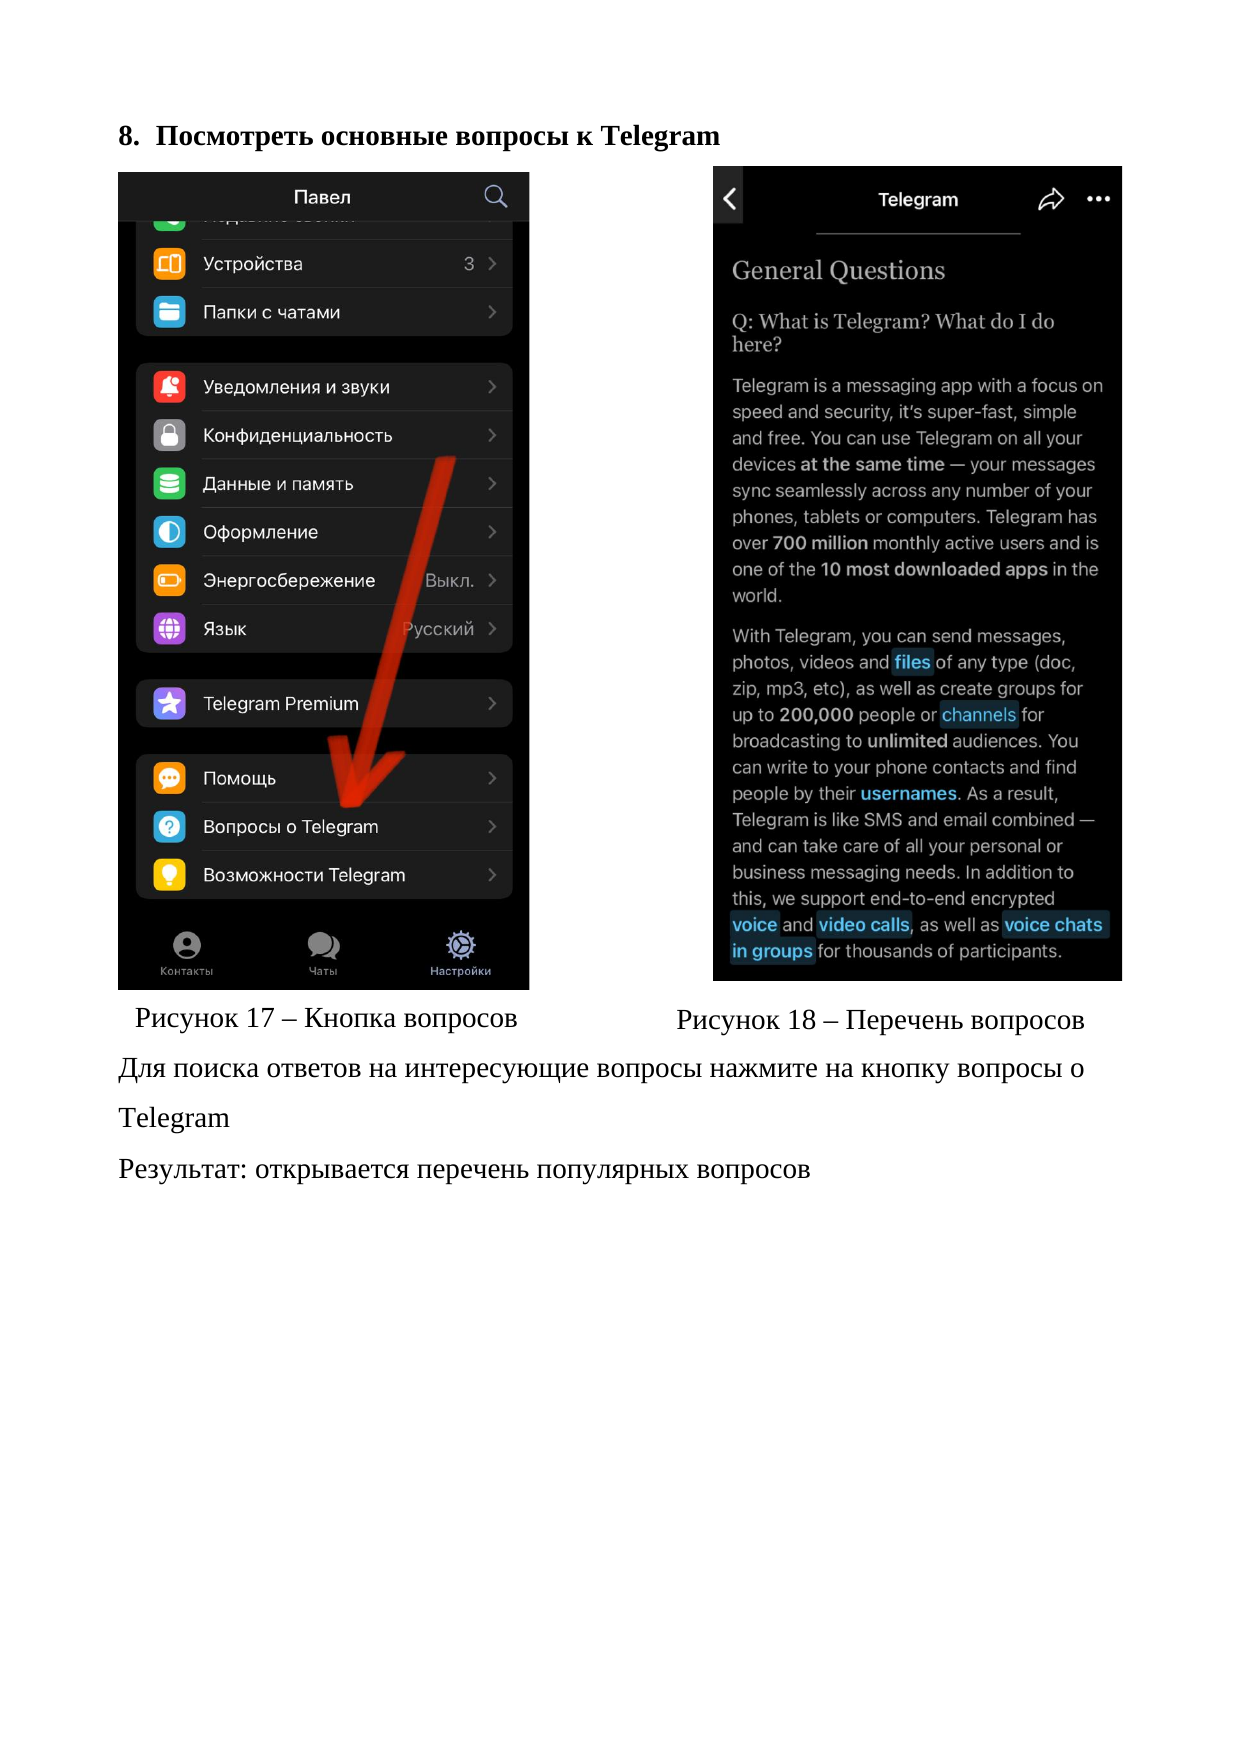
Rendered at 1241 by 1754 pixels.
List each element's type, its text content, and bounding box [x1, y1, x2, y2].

list Посмотреть основные вопросы к Telegram [118, 118, 1122, 152]
picture [118, 172, 530, 990]
text Результат: открывается перечень популярных вопросов [118, 1151, 1122, 1184]
picture [713, 166, 1123, 981]
